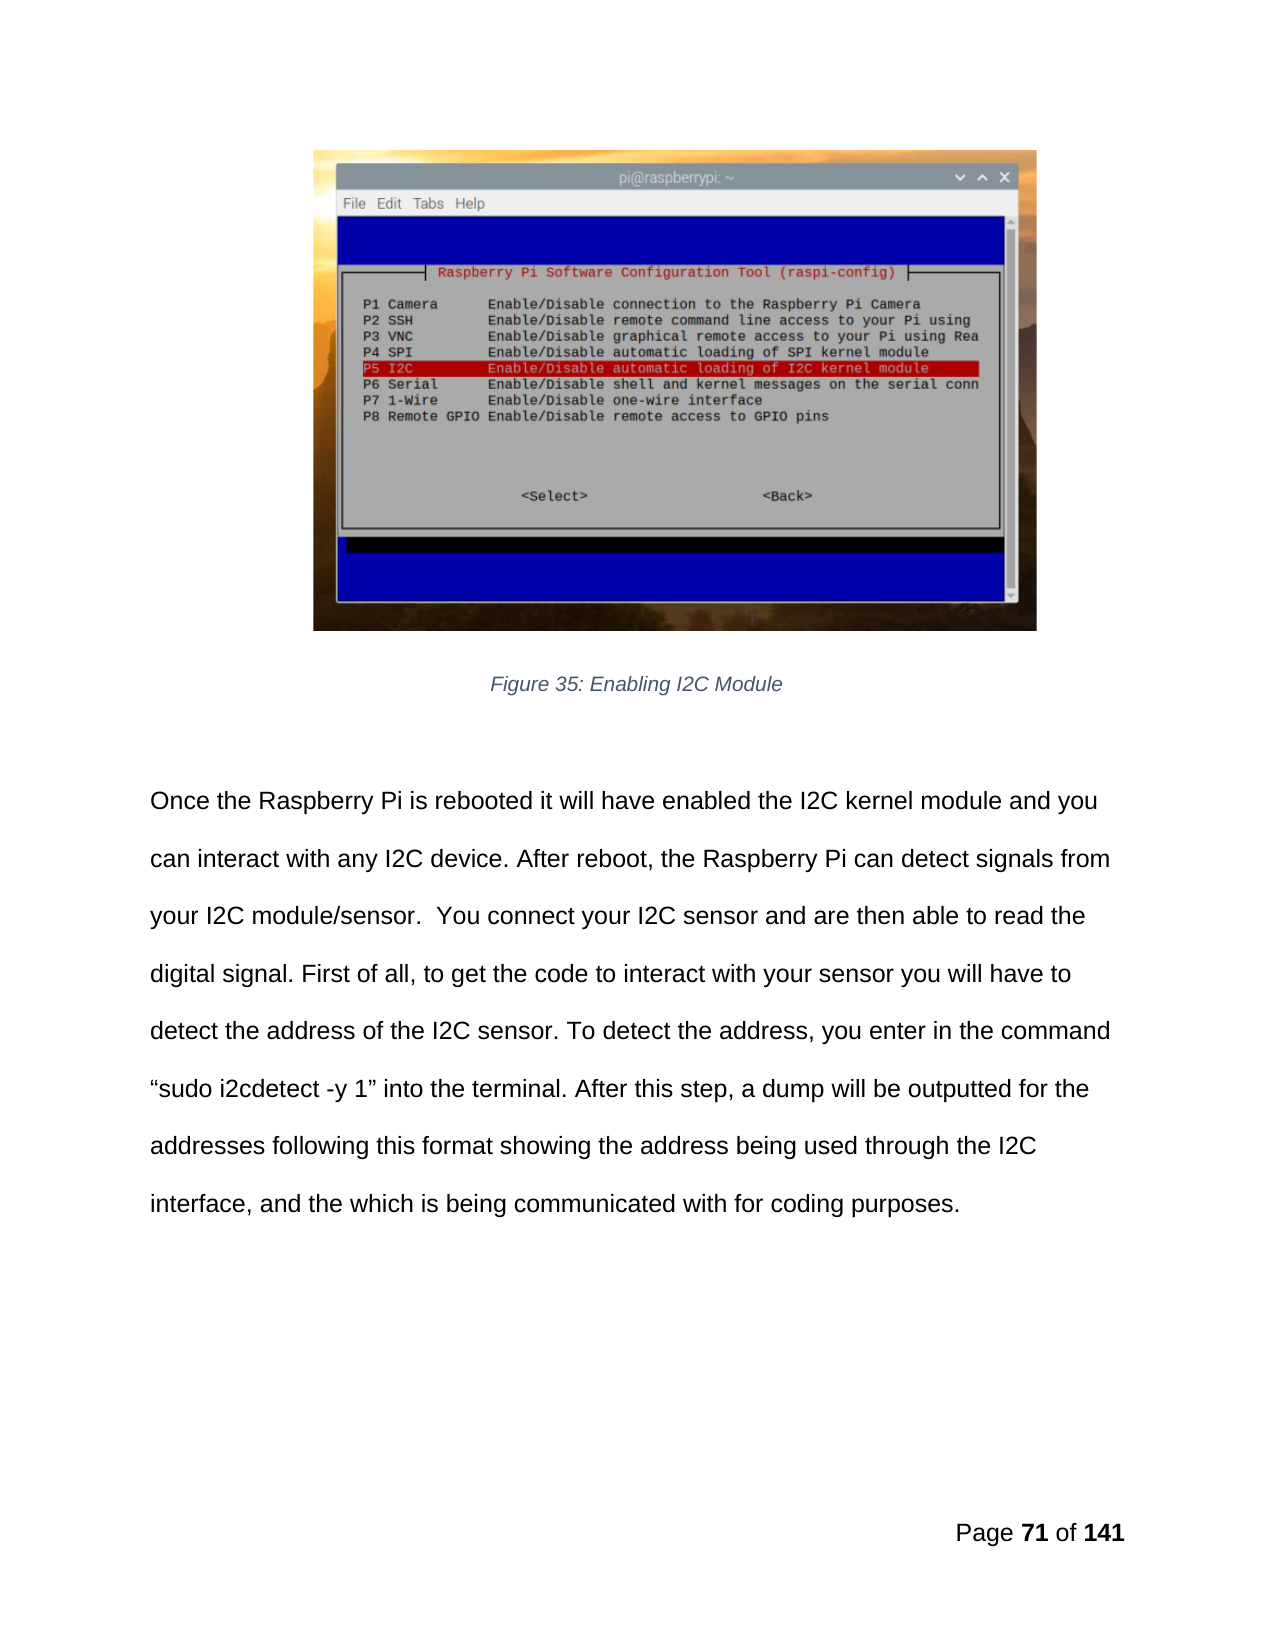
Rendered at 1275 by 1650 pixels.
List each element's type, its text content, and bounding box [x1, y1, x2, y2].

text Figure 35: Enabling I2C Module [150, 671, 1125, 695]
text Once the Raspberry Pi is rebooted it will have enabled the I2C kernel module and you can interact with any I2C device. After reboot, the Raspberry Pi can detect signals from your I2C module/sensor. You connect your I2C sensor and are then able to read the digital signal. First of all, to get the code to interact with your sensor you will have to detect the address of the I2C sensor. To detect the address, you enter in the command “sudo i2cdetect -y 1” into the terminal. After this step, a dump will be outputted for the addresses following this format showing the address being used through the I2C interface, and the which is being communicated with for coding purposes. [150, 786, 1125, 1217]
picture [313, 150, 1037, 631]
